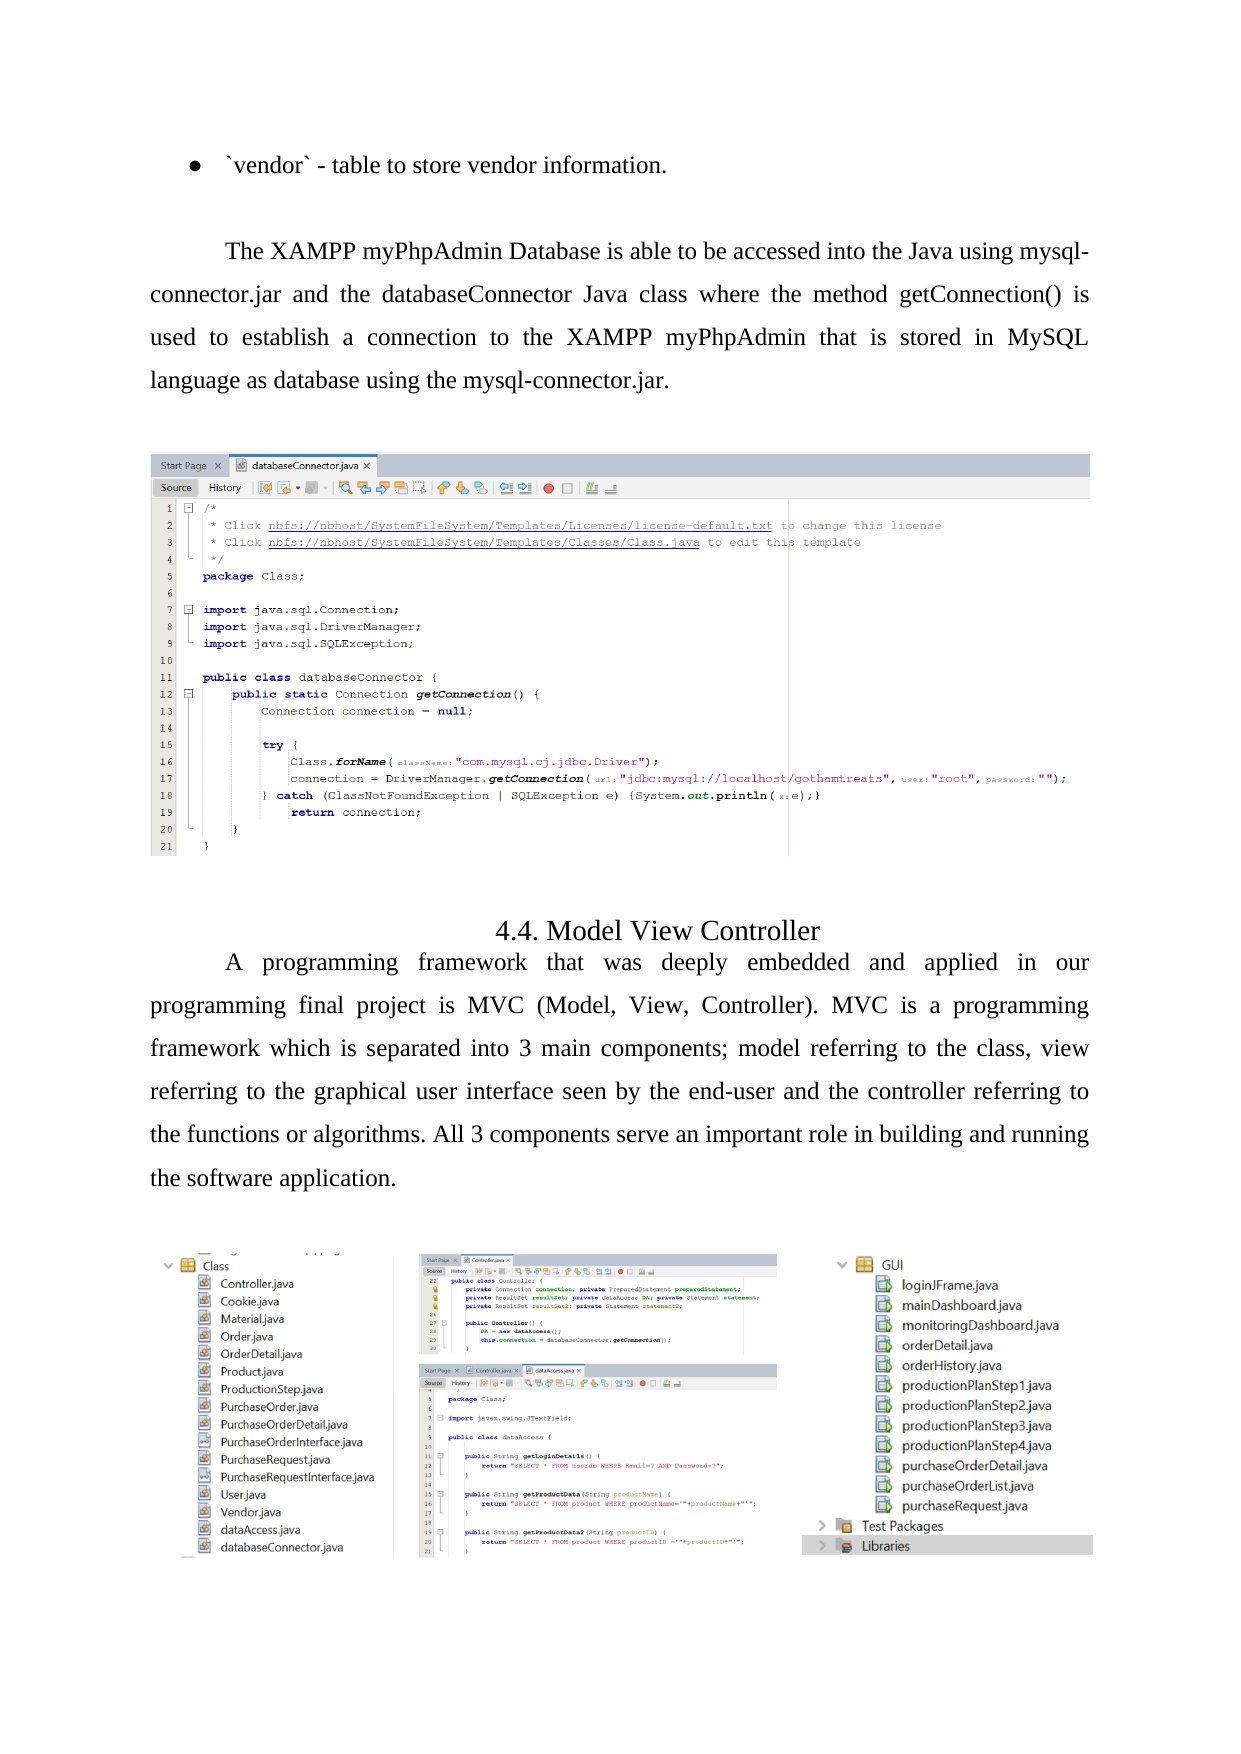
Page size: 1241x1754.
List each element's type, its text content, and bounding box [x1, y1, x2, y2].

list `vendor` - table to store vendor information. [187, 150, 1090, 179]
text A programming framework that was deeply embedded and applied in our programming final project is MVC (Model, View, Controller). MVC is a programming framework which is separated into 3 main components; model referring to the class, view referring to the graphical user interface seen by the end-user and the controller referring to the functions or algorithms. All 3 components serve an important role in building and running the software application. [150, 947, 1090, 1191]
text The XAMPP myPhpAdmin Database is able to be accessed into the Java using mysql-connector.jar and the databaseConnector Java class where the method getConnection() is used to establish a connection to the XAMPP myPhpAdmin that is stored in MySQL language as database using the mysql-connector.jar. [150, 236, 1090, 394]
picture [150, 451, 1091, 856]
subtitle 4.4. Model View Controller [150, 913, 1090, 947]
picture [150, 1248, 1112, 1564]
